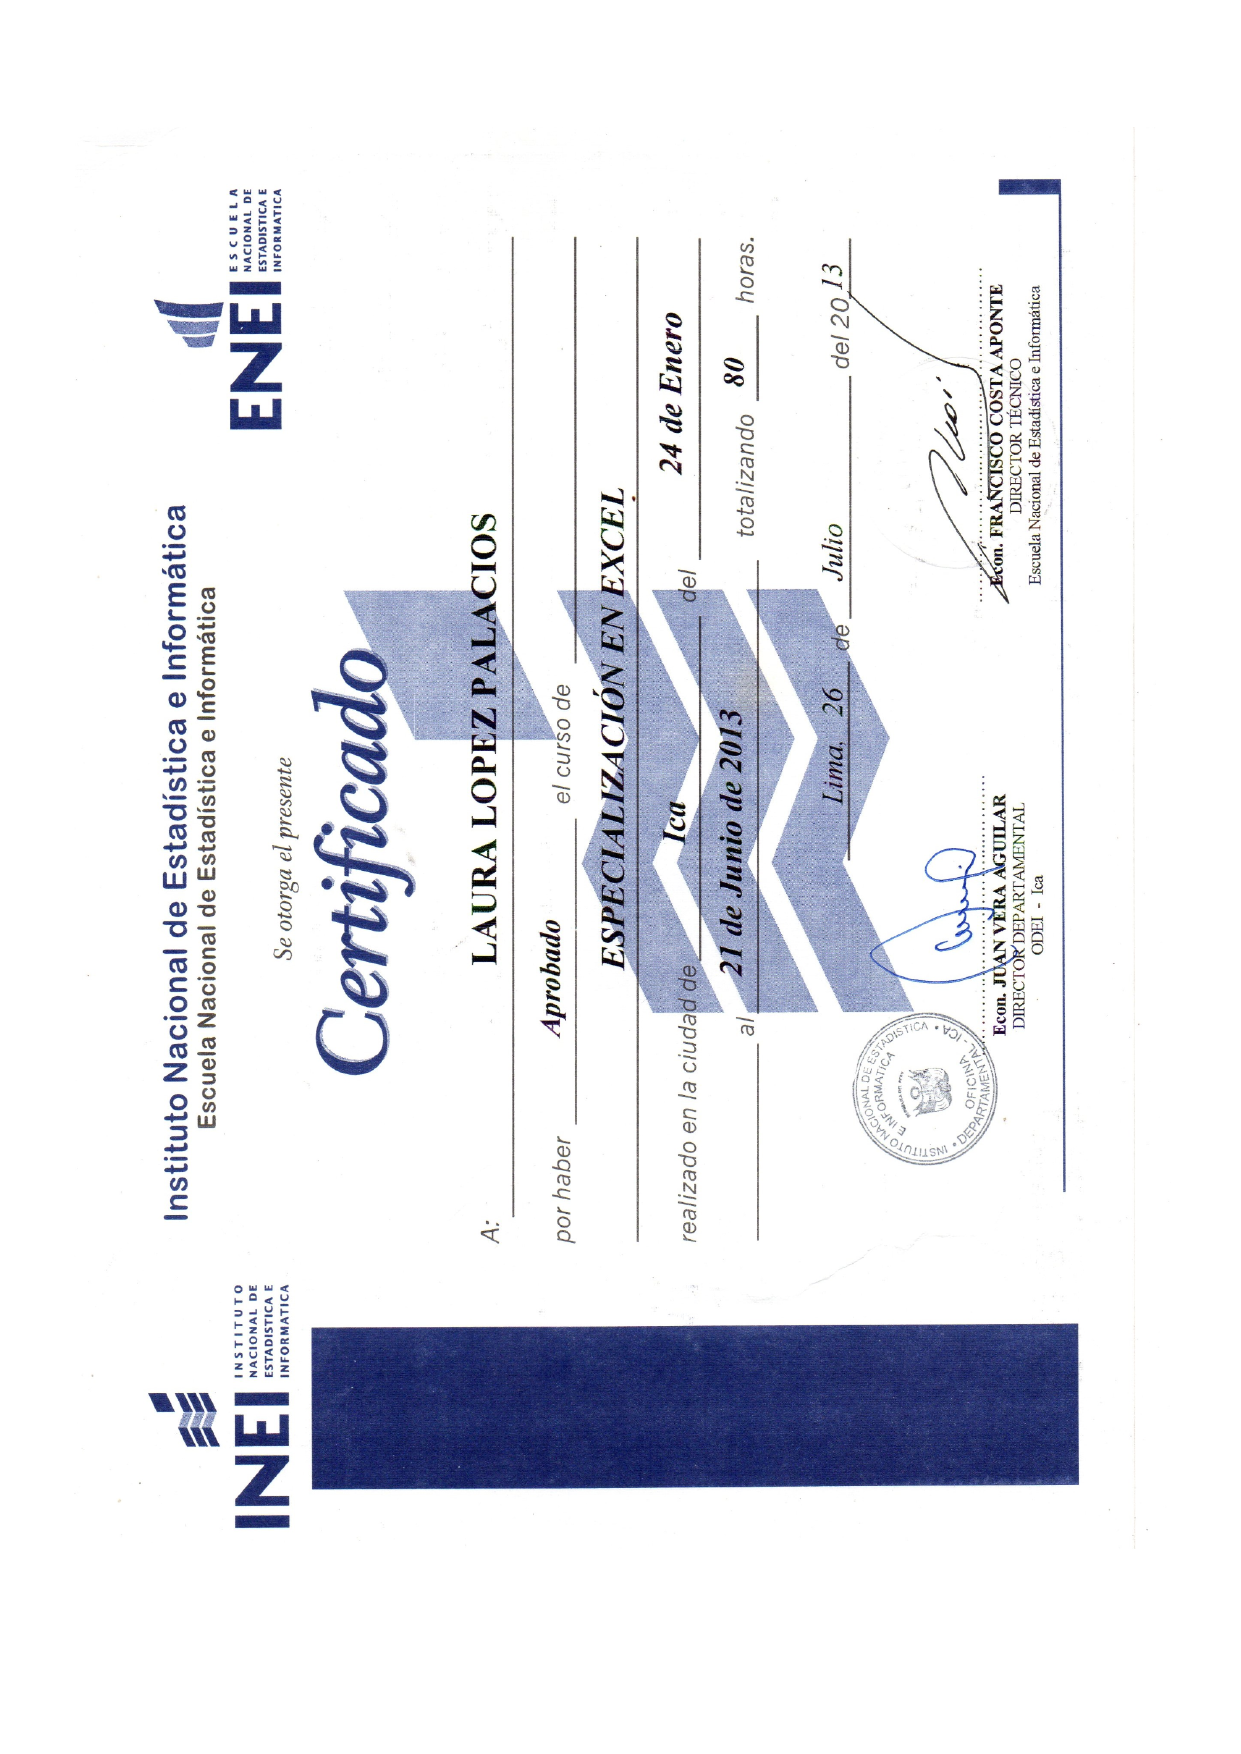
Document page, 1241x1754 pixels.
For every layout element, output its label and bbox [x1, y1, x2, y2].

picture [76, 127, 1170, 1549]
